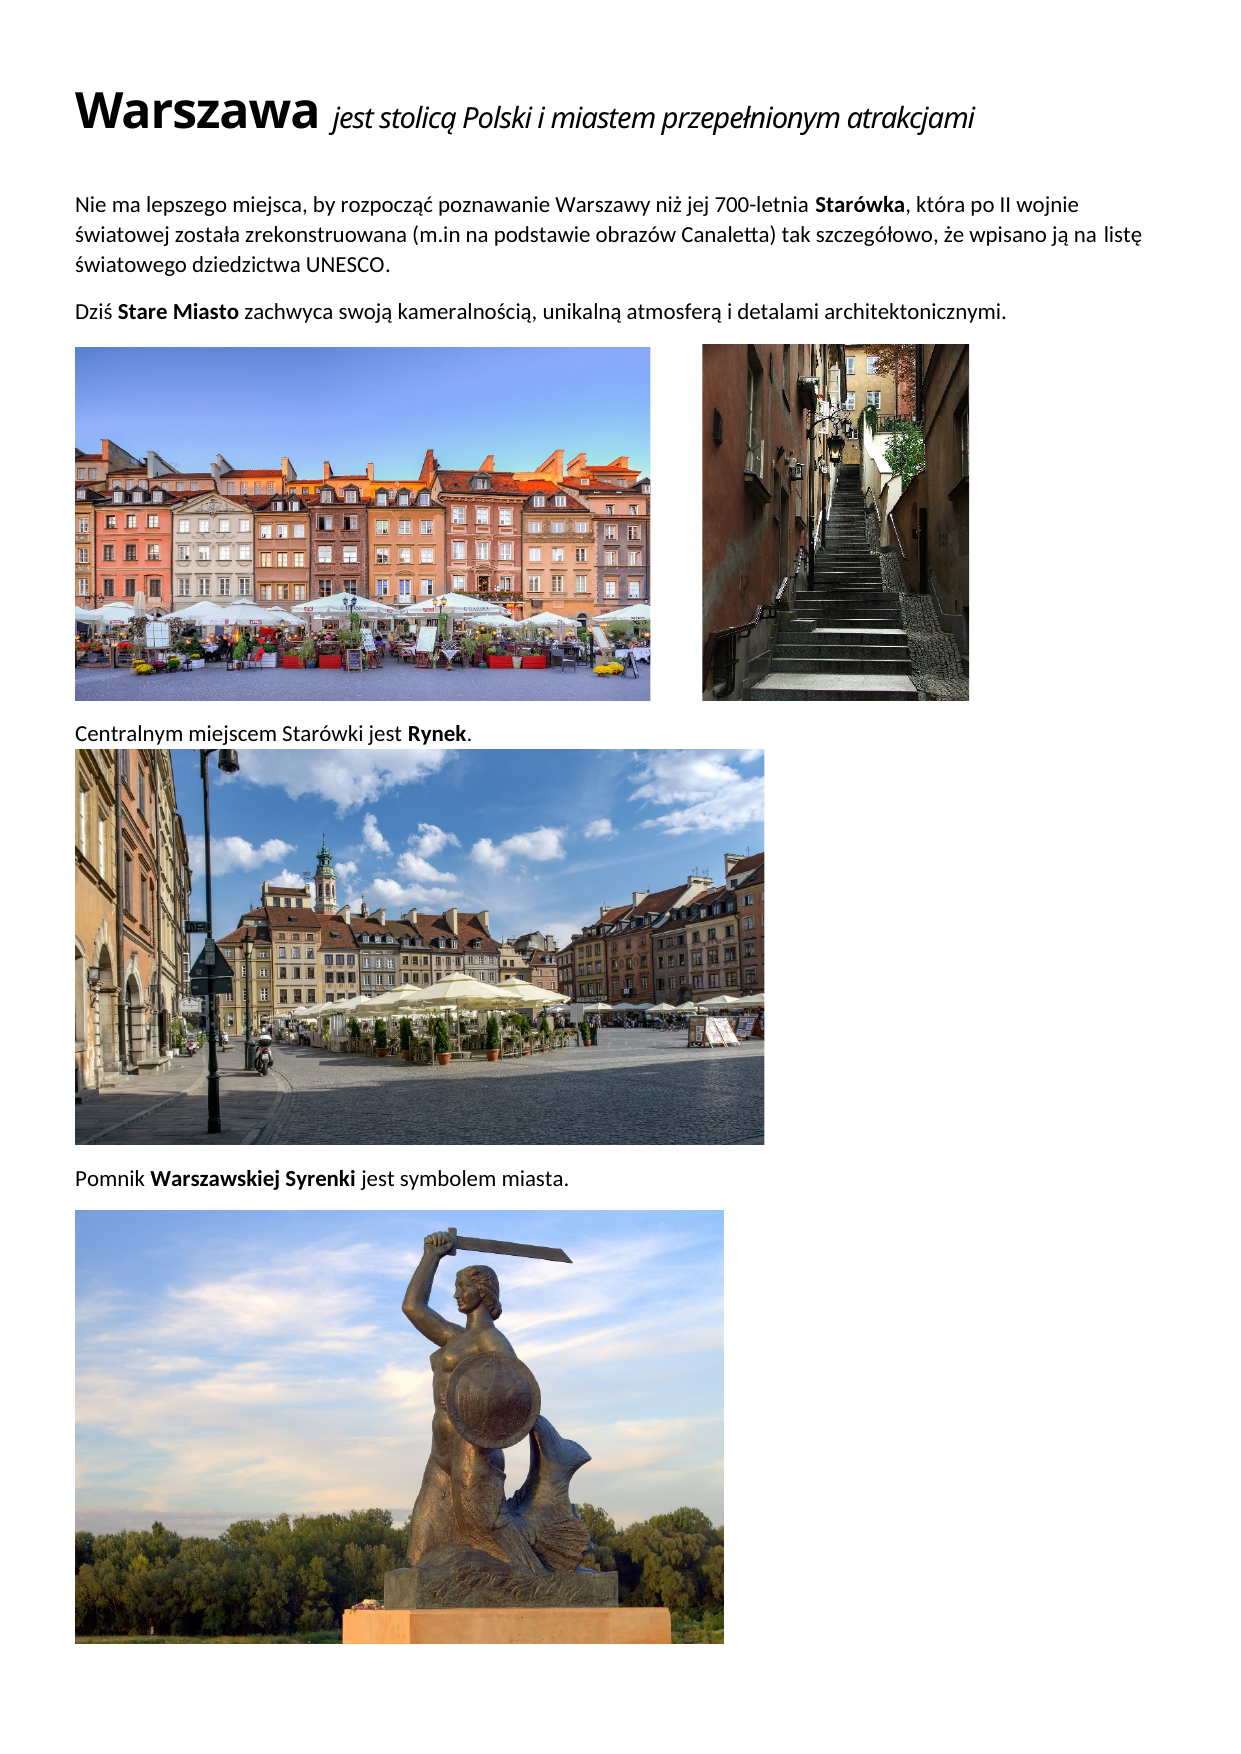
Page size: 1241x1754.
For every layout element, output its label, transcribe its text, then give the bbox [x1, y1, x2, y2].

title Warszawa jest stolicą Polski i miastem przepełnionym atrakcjami [75, 75, 1165, 143]
picture [702, 344, 970, 701]
picture [75, 749, 765, 1145]
picture [75, 1210, 724, 1644]
text Dziś Stare Miasto zachwyca swoją kameralnością, unikalną atmosferą i detalami architektonicznymi. [75, 297, 1165, 325]
picture [75, 347, 651, 701]
text Pomnik Warszawskiej Syrenki jest symbolem miasta. [75, 1164, 1165, 1192]
text Nie ma lepszego miejsca, by rozpocząć poznawanie Warszawy niż jej 700-letnia Starówka, która po II wojnie światowej została zrekonstruowana (m.in na podstawie obrazów Canaletta) tak szczegółowo, że wpisano ją na listę światowego dziedzictwa UNESCO. [75, 190, 1165, 278]
